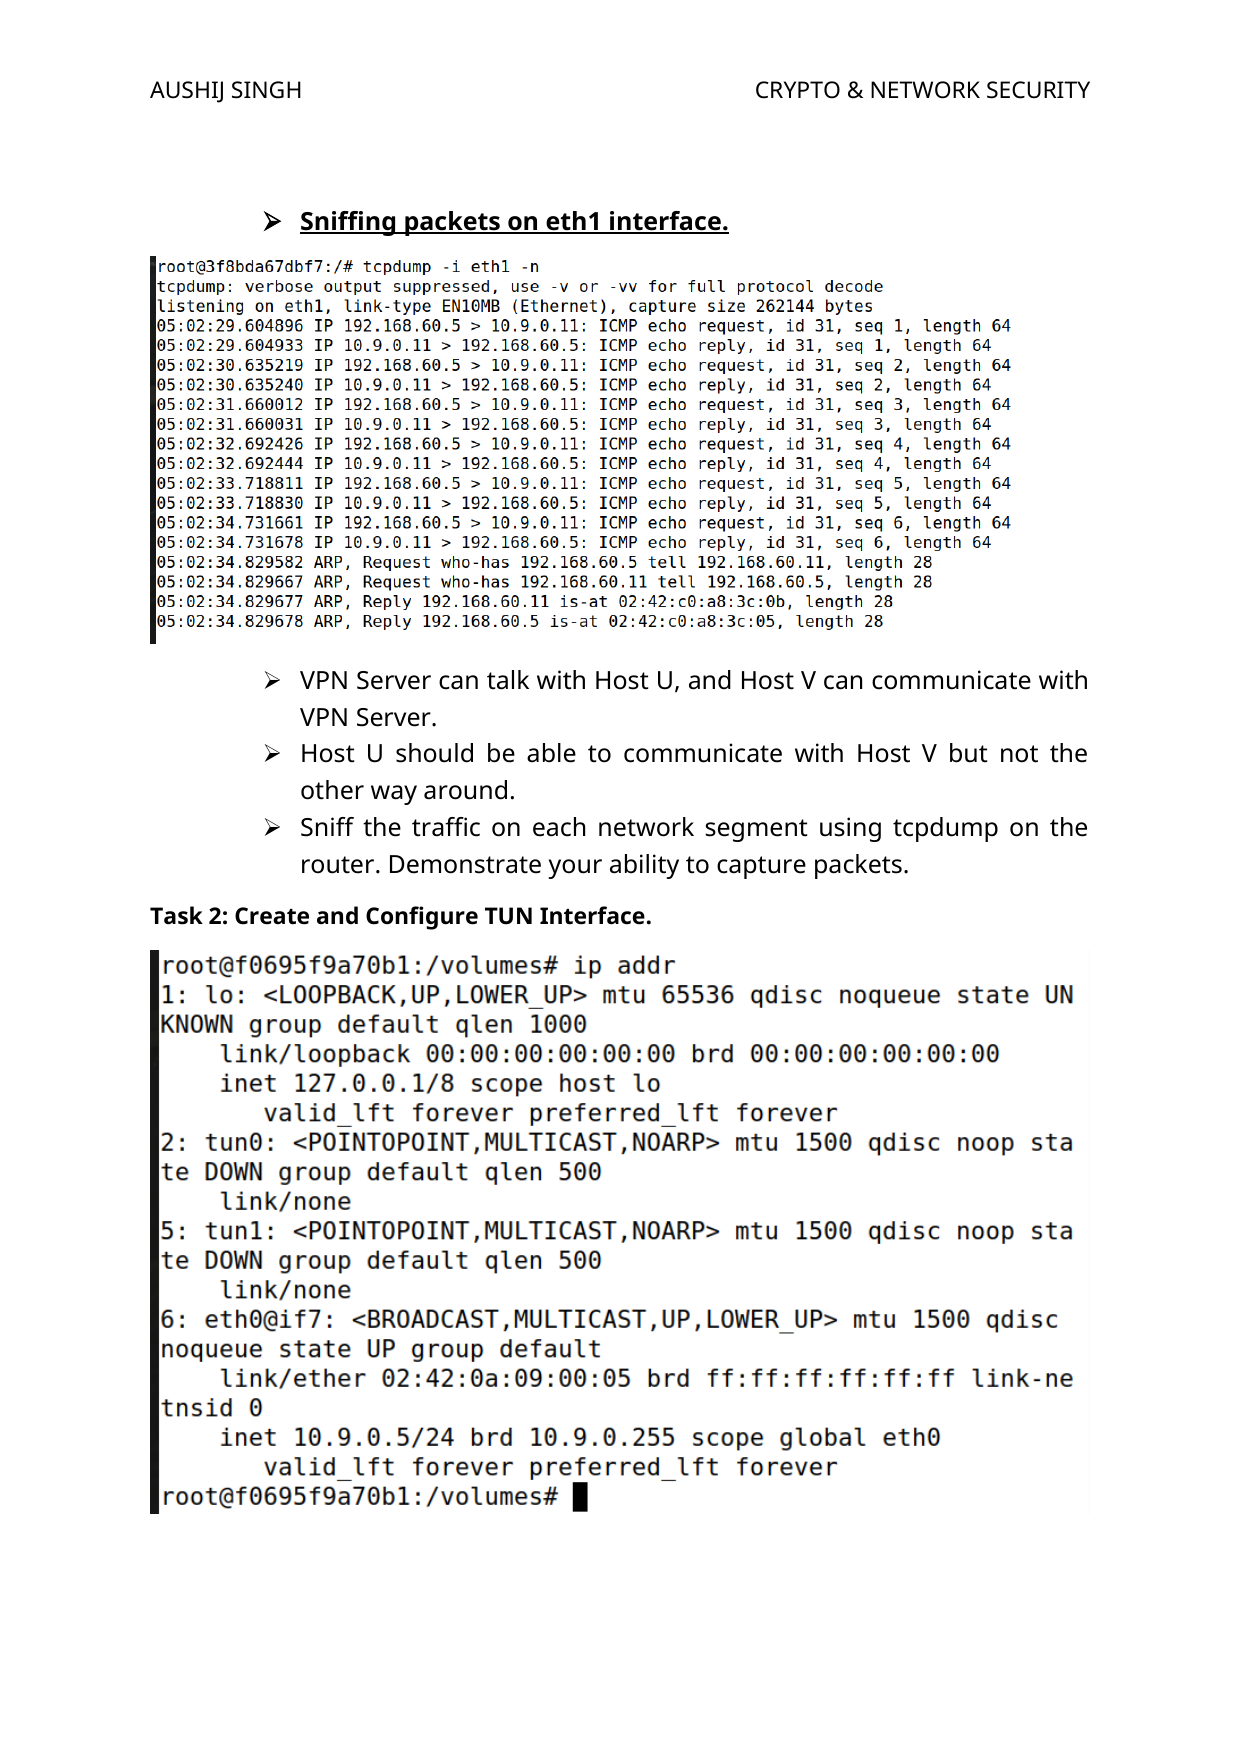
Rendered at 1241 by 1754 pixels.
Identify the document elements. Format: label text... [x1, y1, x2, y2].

list Host U should be able to communicate with Host V but not the other way around. [262, 736, 1090, 807]
picture [150, 256, 1091, 644]
text Task 2: Create and Configure TUN Interface. [150, 900, 1090, 931]
list VPN Server can talk with Host U, and Host V can communicate with VPN Server. [262, 662, 1090, 733]
list Sniff the traffic on each network segment using tcpdump on the router. Demonstrate your ability to capture packets. [262, 809, 1090, 880]
list Sniffing packets on eth1 interface. [262, 203, 1090, 237]
picture [150, 950, 1091, 1514]
